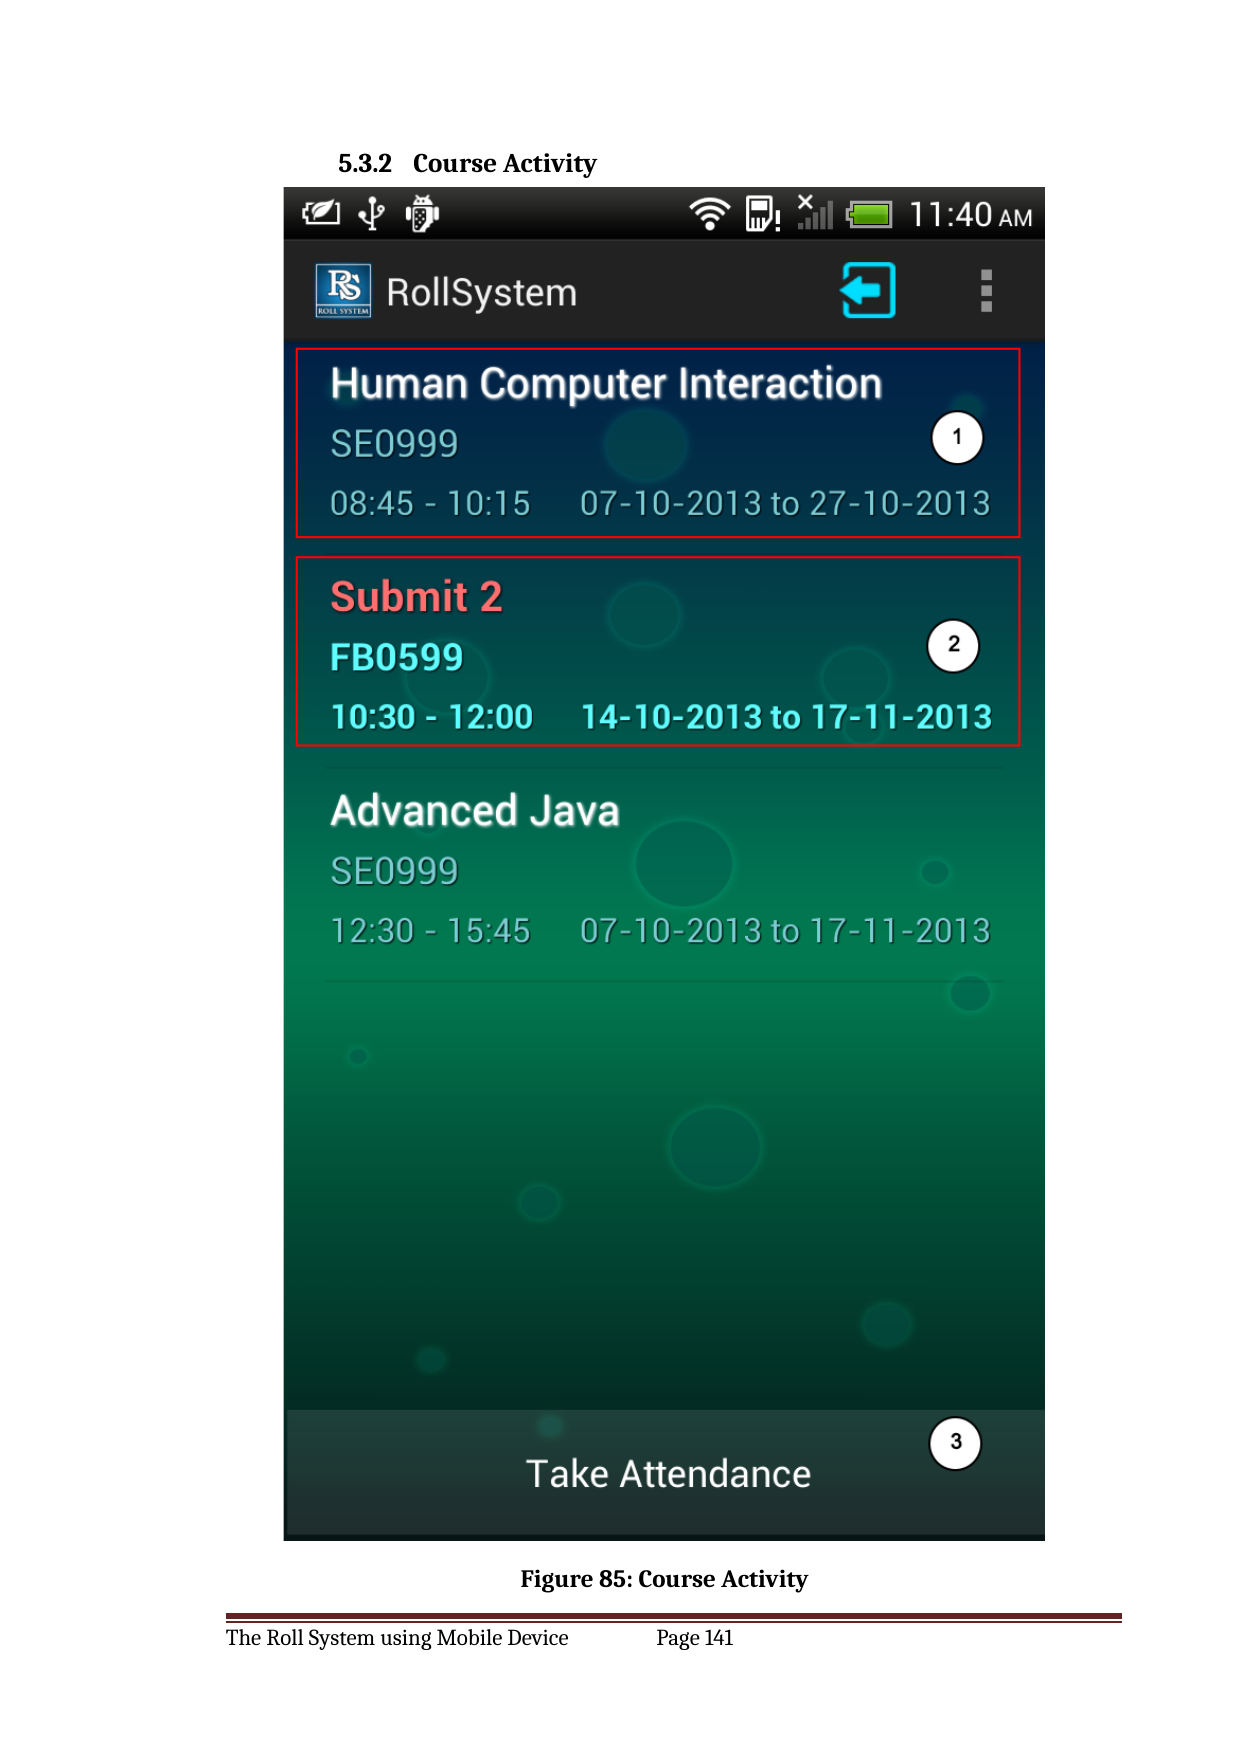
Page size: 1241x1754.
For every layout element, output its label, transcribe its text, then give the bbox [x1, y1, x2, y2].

text Figure 85: Course Activity [207, 1565, 1122, 1594]
subtitle Course Activity [338, 148, 1122, 179]
picture [283, 187, 1045, 538]
picture [283, 557, 1045, 1541]
